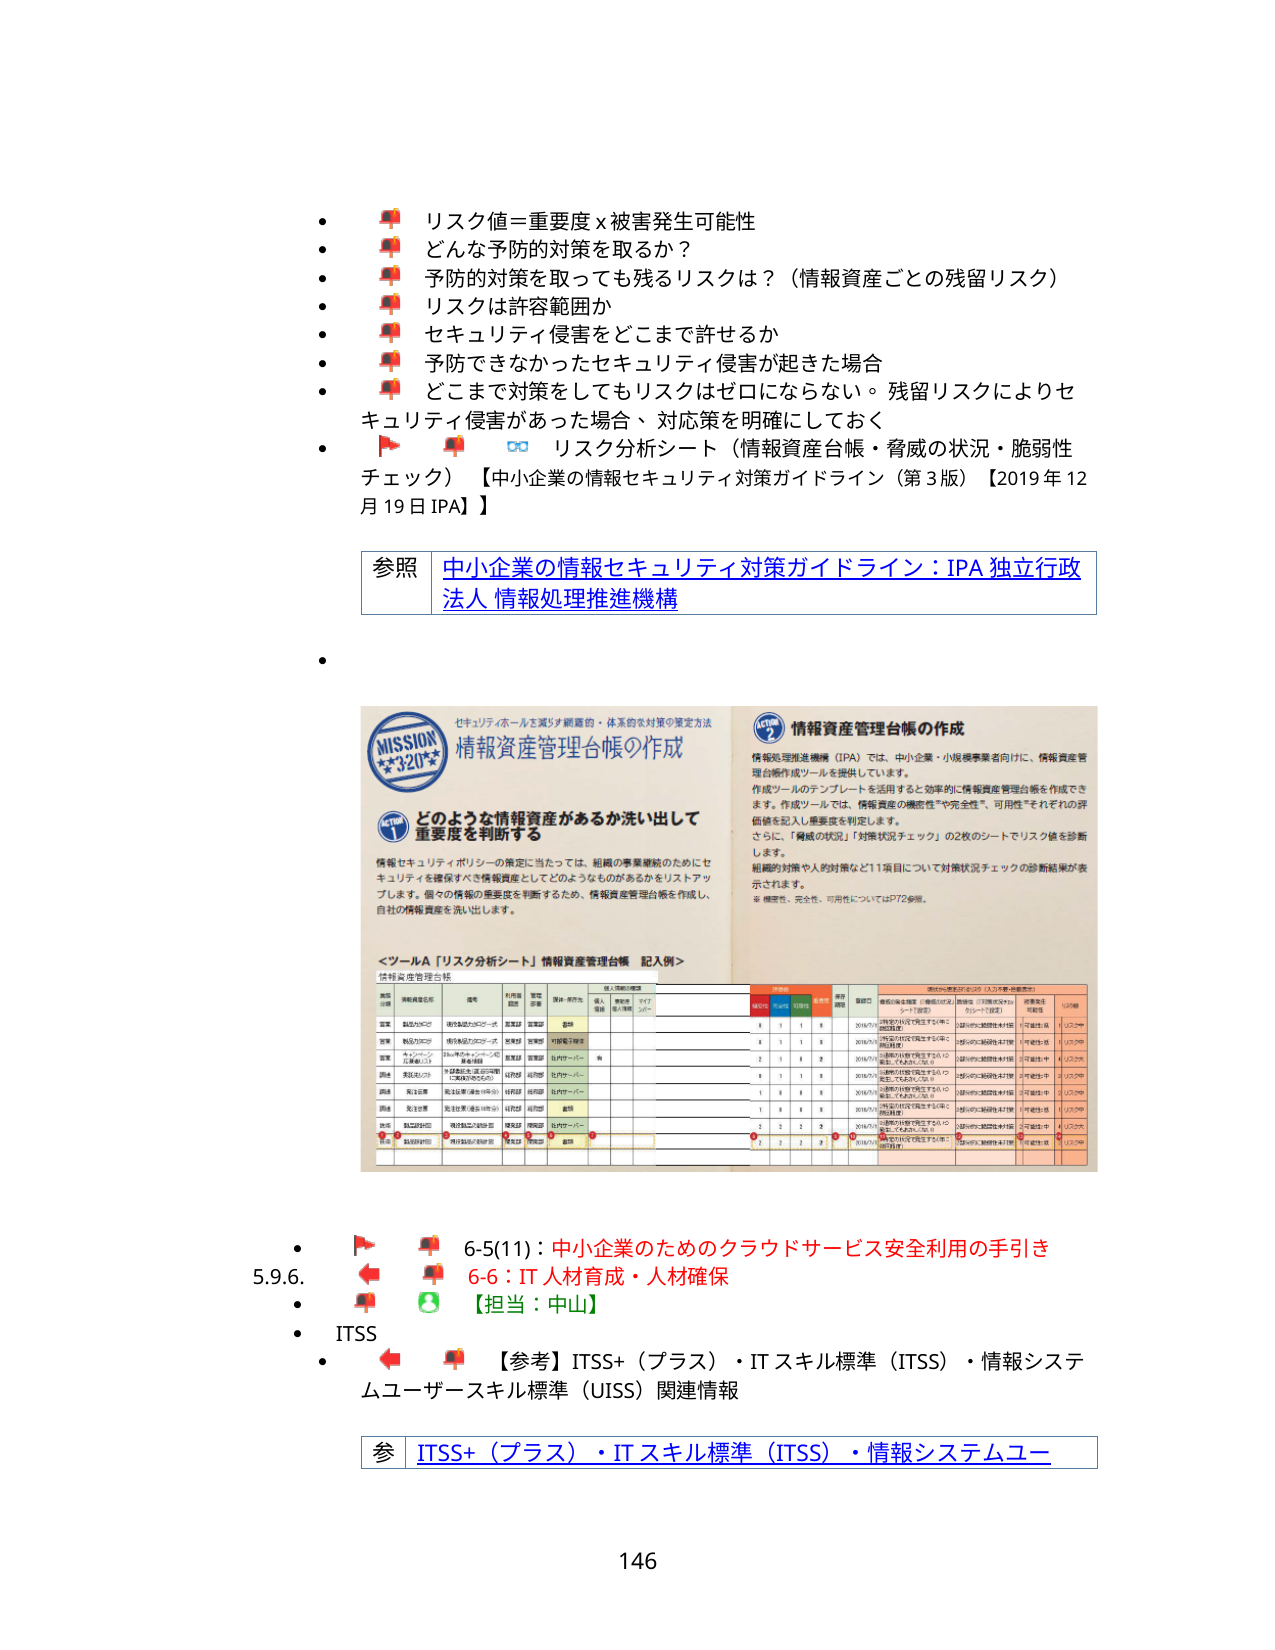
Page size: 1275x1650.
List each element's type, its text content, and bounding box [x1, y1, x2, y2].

list どこまで対策をしてもリスクはゼロにならない。 残留リスクによりセキュリティ侵害があった場合、 対応策を明確にしておく [319, 377, 1098, 434]
picture [443, 1348, 465, 1370]
picture [443, 435, 465, 457]
list セキュリティ侵害をどこまで許せるか [319, 321, 1098, 349]
picture [354, 1235, 376, 1256]
list 6-6：IT人材育成・人材確保 [252, 1262, 1098, 1291]
list 予防的対策を取っても残るリスクは？（情報資産ごとの残留リスク） [319, 264, 1098, 292]
list リスクは許容範囲か [319, 292, 1098, 321]
list 【担当：中山】 [294, 1291, 1098, 1319]
picture [422, 1263, 444, 1285]
list ITSS [294, 1319, 1098, 1347]
list リスク分析シート（情報資産台帳・脅威の状況・脆弱性チェック） 【中小企業の情報セキュリティ対策ガイドライン（第3版）【2019年12月19日IPA】】 [319, 434, 1098, 519]
list 予防できなかったセキュリティ侵害が起きた場合 [319, 349, 1098, 377]
table_header 参照 [362, 552, 431, 614]
table_header 参照 [362, 1437, 405, 1468]
picture [418, 1235, 440, 1256]
picture [418, 1292, 440, 1313]
list 6-5(11)：中小企業のためのクラウドサービス安全利用の手引き [294, 1234, 1098, 1262]
table_header 中小企業の情報セキュリティ対策ガイドライン：IPA 独立行政法人 情報処理推進機構 [432, 552, 1096, 614]
picture [379, 350, 401, 372]
picture [379, 435, 401, 457]
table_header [406, 1437, 1097, 1468]
picture [379, 236, 401, 258]
list リスク値＝重要度x被害発生可能性 [319, 207, 1098, 235]
picture [379, 208, 401, 229]
picture [379, 265, 401, 286]
picture [379, 293, 401, 315]
picture [379, 378, 401, 400]
picture [354, 1292, 376, 1313]
list 【参考】ITSS+（プラス）・ITスキル標準（ITSS）・情報システムユーザースキル標準（UISS）関連情報 [319, 1347, 1098, 1404]
picture [360, 706, 1098, 1172]
picture [358, 1263, 380, 1285]
picture [379, 322, 401, 343]
picture [507, 435, 529, 457]
list どんな予防的対策を取るか？ [319, 235, 1098, 264]
picture [379, 1348, 401, 1370]
